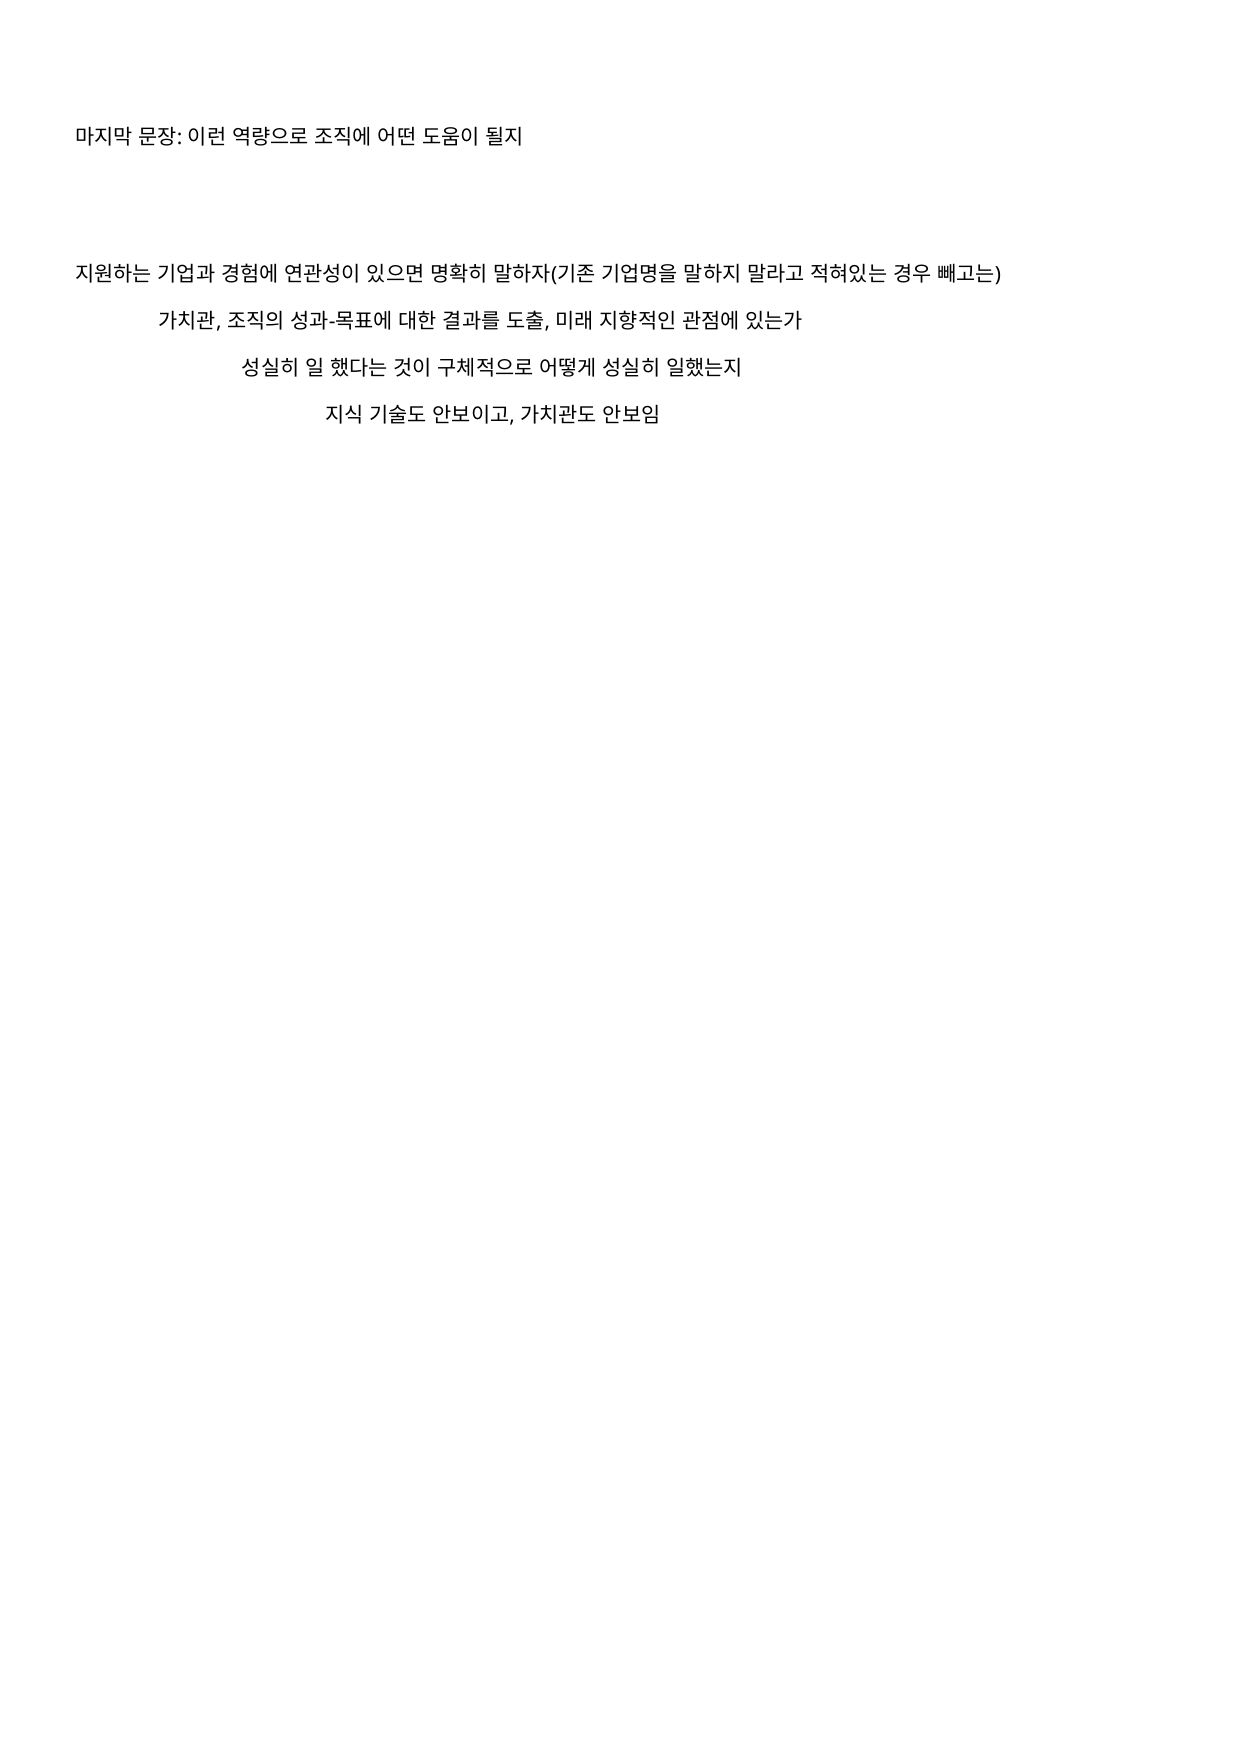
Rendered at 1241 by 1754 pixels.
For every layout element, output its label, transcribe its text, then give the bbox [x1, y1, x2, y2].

text 성실히 일 했다는 것이 구체적으로 어떻게 성실히 일했는지 [75, 351, 1165, 381]
text 지원하는 기업과 경험에 연관성이 있으면 명확히 말하자(기존 기업명을 말하지 말라고 적혀있는 경우 빼고는) [75, 257, 1165, 288]
text 마지막 문장: 이런 역량으로 조직에 어떤 도움이 될지 [75, 120, 1165, 150]
text 지식 기술도 안보이고, 가치관도 안보임 [75, 398, 1165, 428]
text 가치관, 조직의 성과-목표에 대한 결과를 도출, 미래 지향적인 관점에 있는가 [75, 304, 1165, 334]
